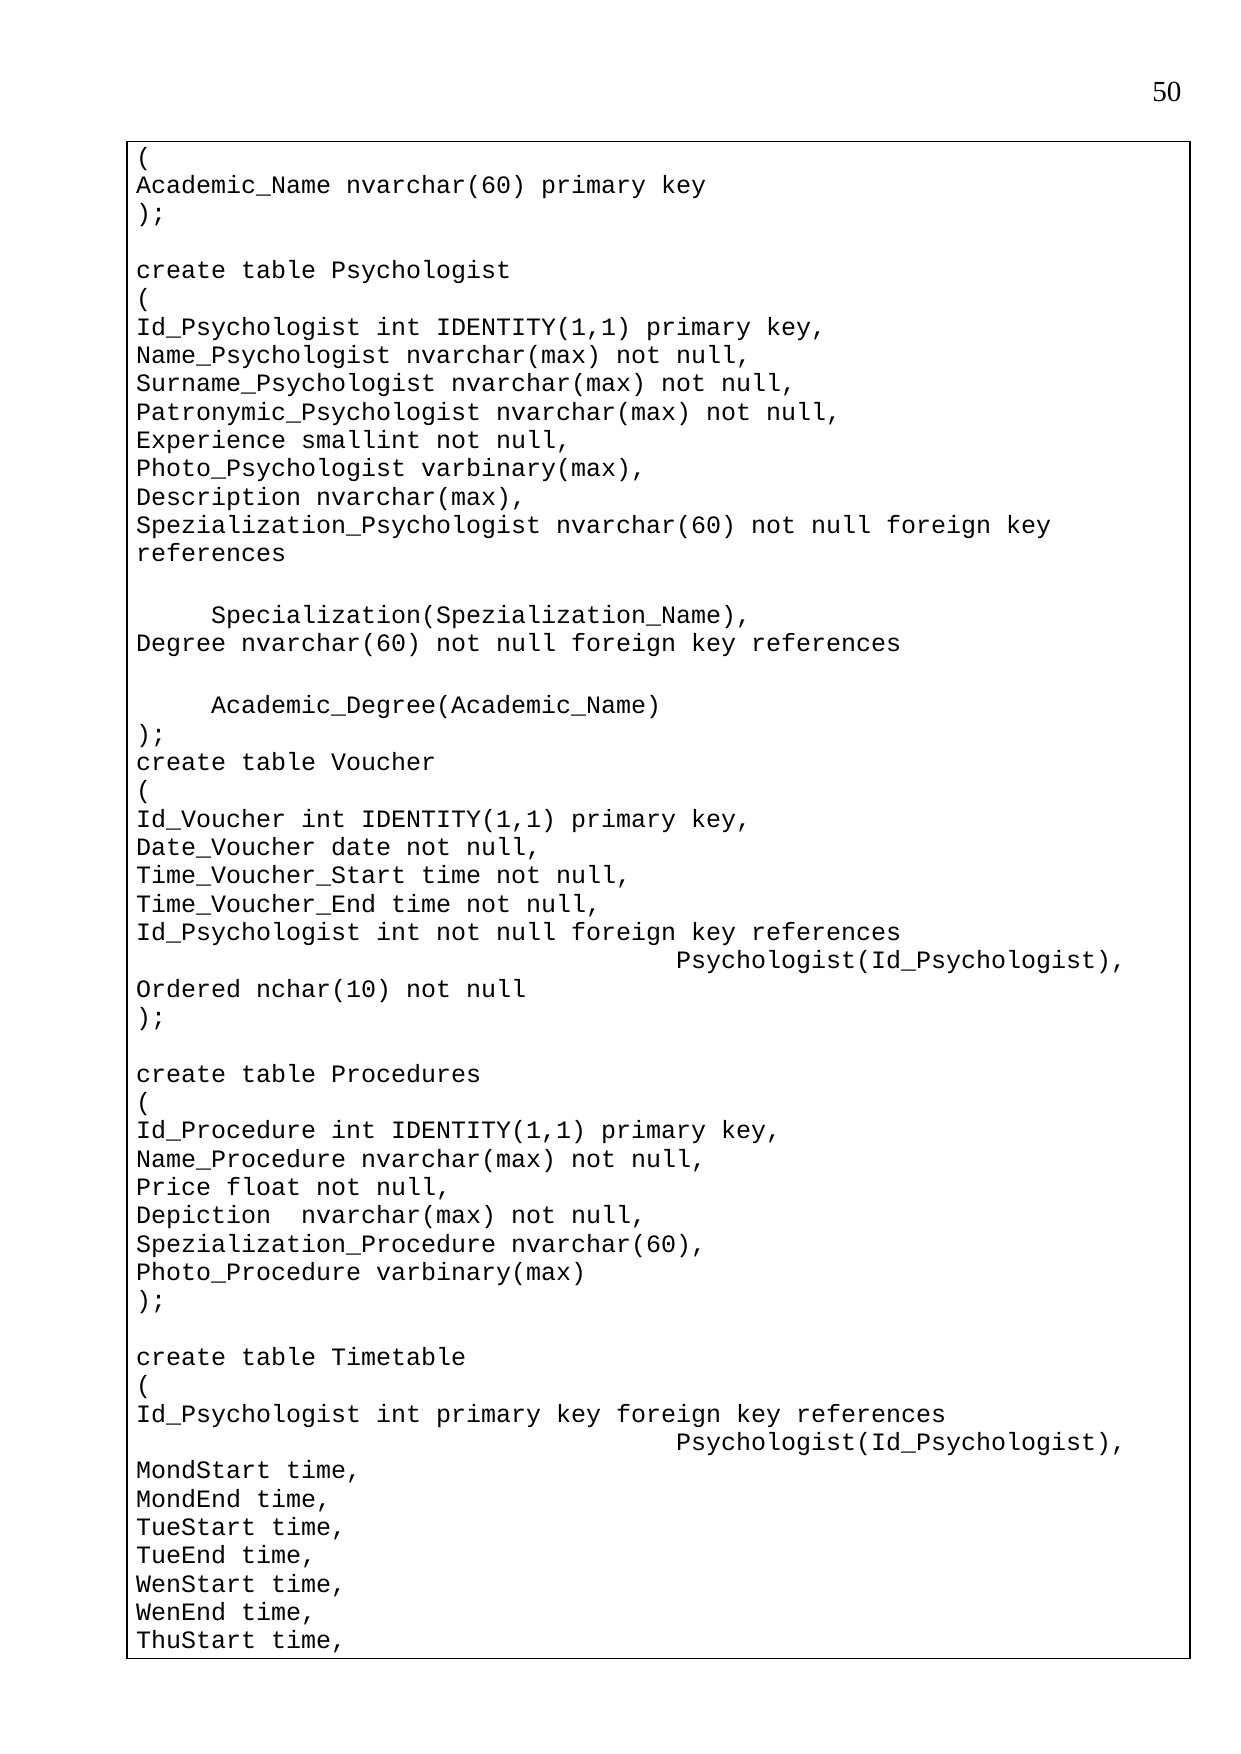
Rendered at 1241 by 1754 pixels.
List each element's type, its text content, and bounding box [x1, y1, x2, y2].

text Ordered nchar(10) not null [136, 976, 1181, 1004]
text Time_Voucher_End time not null, [136, 891, 1181, 919]
text WenStart time, [136, 1571, 1181, 1599]
text create table Voucher [136, 749, 1181, 778]
text ThuStart time, [128, 1625, 1189, 1658]
text Id_Procedure int IDENTITY(1,1) primary key, [136, 1118, 1181, 1146]
text Id_Voucher int IDENTITY(1,1) primary key, [136, 806, 1181, 834]
text ); [136, 1004, 1181, 1033]
text Description nvarchar(max), [136, 484, 1181, 512]
text Patronymic_Psychologist nvarchar(max) not null, [136, 399, 1181, 427]
text Depiction nvarchar(max) not null, [136, 1203, 1181, 1231]
text ( [136, 1373, 1181, 1401]
text WenEnd time, [136, 1599, 1181, 1625]
text create table Psychologist [136, 257, 1181, 286]
text ); [136, 721, 1181, 749]
text ( [136, 778, 1181, 806]
text create table Procedures [136, 1061, 1181, 1089]
text MondEnd time, [136, 1486, 1181, 1514]
text Surname_Psychologist nvarchar(max) not null, [136, 371, 1181, 399]
text ); [136, 1288, 1181, 1316]
text Time_Voucher_Start time not null, [136, 863, 1181, 891]
text Photo_Psychologist varbinary(max), [136, 456, 1181, 484]
text Spezialization_Psychologist nvarchar(60) not null foreign key references [136, 512, 1181, 569]
text ( [136, 1089, 1181, 1118]
text TueStart time, [136, 1514, 1181, 1543]
text Academic_Degree(Academic_Name) [136, 659, 1181, 721]
text Id_Psychologist int IDENTITY(1,1) primary key, [136, 314, 1181, 342]
text Name_Psychologist nvarchar(max) not null, [136, 342, 1181, 371]
text create table Timetable [136, 1344, 1181, 1373]
text Spezialization_Procedure nvarchar(60), [136, 1231, 1181, 1259]
text Id_Psychologist int not null foreign key references [136, 919, 1181, 948]
text TueEnd time, [136, 1543, 1181, 1571]
text ( [136, 286, 1181, 314]
text Academic_Name nvarchar(60) primary key [136, 172, 1181, 201]
text Photo_Procedure varbinary(max) [136, 1259, 1181, 1288]
text ); [136, 201, 1181, 229]
text ( [128, 142, 1189, 172]
text Name_Procedure nvarchar(max) not null, [136, 1146, 1181, 1174]
text Degree nvarchar(60) not null foreign key references [136, 631, 1181, 659]
text Psychologist(Id_Psychologist), [136, 948, 1181, 976]
text Date_Voucher date not null, [136, 834, 1181, 863]
text Psychologist(Id_Psychologist), [136, 1429, 1181, 1458]
text Experience smallint not null, [136, 427, 1181, 456]
text Id_Psychologist int primary key foreign key references [136, 1401, 1181, 1429]
text MondStart time, [136, 1458, 1181, 1486]
text Price float not null, [136, 1174, 1181, 1203]
text Specialization(Spezialization_Name), [136, 569, 1181, 631]
